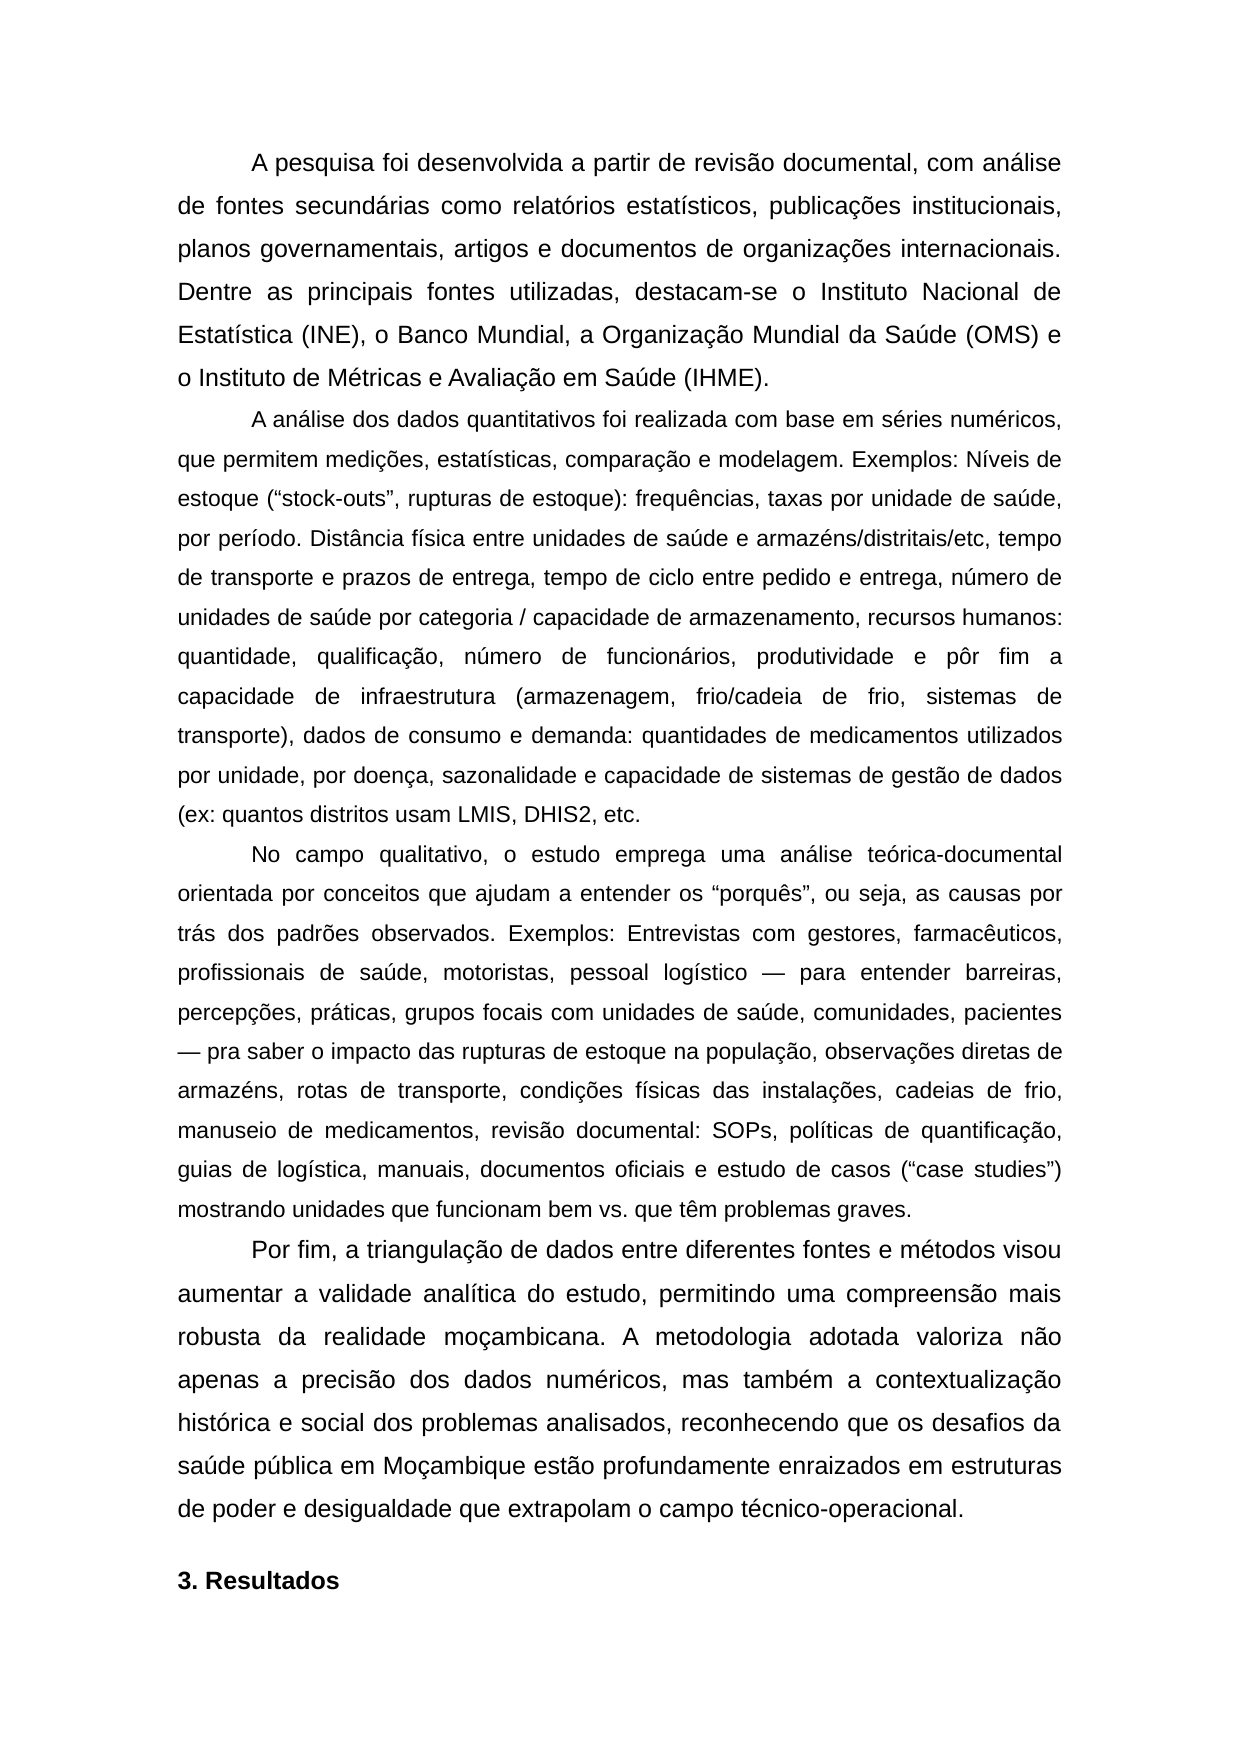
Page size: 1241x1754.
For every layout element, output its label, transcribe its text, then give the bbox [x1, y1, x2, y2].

text A pesquisa foi desenvolvida a partir de revisão documental, com análise de fontes secundárias como relatórios estatísticos, publicações institucionais, planos governamentais, artigos e documentos de organizações internacionais. Dentre as principais fontes utilizadas, destacam-se o Instituto Nacional de Estatística (INE), o Banco Mundial, a Organização Mundial da Saúde (OMS) e o Instituto de Métricas e Avaliação em Saúde (IHME). [177, 148, 1063, 392]
text 3. Resultados [177, 1566, 1063, 1595]
text Por fim, a triangulação de dados entre diferentes fontes e métodos visou aumentar a validade analítica do estudo, permitindo uma compreensão mais robusta da realidade moçambicana. A metodologia adotada valoriza não apenas a precisão dos dados numéricos, mas também a contextualização histórica e social dos problemas analisados, reconhecendo que os desafios da saúde pública em Moçambique estão profundamente enraizados em estruturas de poder e desigualdade que extrapolam o campo técnico-operacional. [177, 1235, 1063, 1523]
text No campo qualitativo, o estudo emprega uma análise teórica-documental orientada por conceitos que ajudam a entender os “porquês”, ou seja, as causas por trás dos padrões observados. Exemplos: Entrevistas com gestores, farmacêuticos, profissionais de saúde, motoristas, pessoal logístico — para entender barreiras, percepções, práticas, grupos focais com unidades de saúde, comunidades, pacientes — pra saber o impacto das rupturas de estoque na população, observações diretas de armazéns, rotas de transporte, condições físicas das instalações, cadeias de frio, manuseio de medicamentos, revisão documental: SOPs, políticas de quantificação, guias de logística, manuais, documentos oficiais e estudo de casos (“case studies”) mostrando unidades que funcionam bem vs. que têm problemas graves. [177, 841, 1063, 1222]
text A análise dos dados quantitativos foi realizada com base em séries numéricos, que permitem medições, estatísticas, comparação e modelagem. Exemplos: Níveis de estoque (“stock-outs”, rupturas de estoque): frequências, taxas por unidade de saúde, por período. Distância física entre unidades de saúde e armazéns/distritais/etc, tempo de transporte e prazos de entrega, tempo de ciclo entre pedido e entrega, número de unidades de saúde por categoria / capacidade de armazenamento, recursos humanos: quantidade, qualificação, número de funcionários, produtividade e pôr fim a capacidade de infraestrutura (armazenagem, frio/cadeia de frio, sistemas de transporte), dados de consumo e demanda: quantidades de medicamentos utilizados por unidade, por doença, sazonalidade e capacidade de sistemas de gestão de dados (ex: quantos distritos usam LMIS, DHIS2, etc. [177, 406, 1063, 827]
